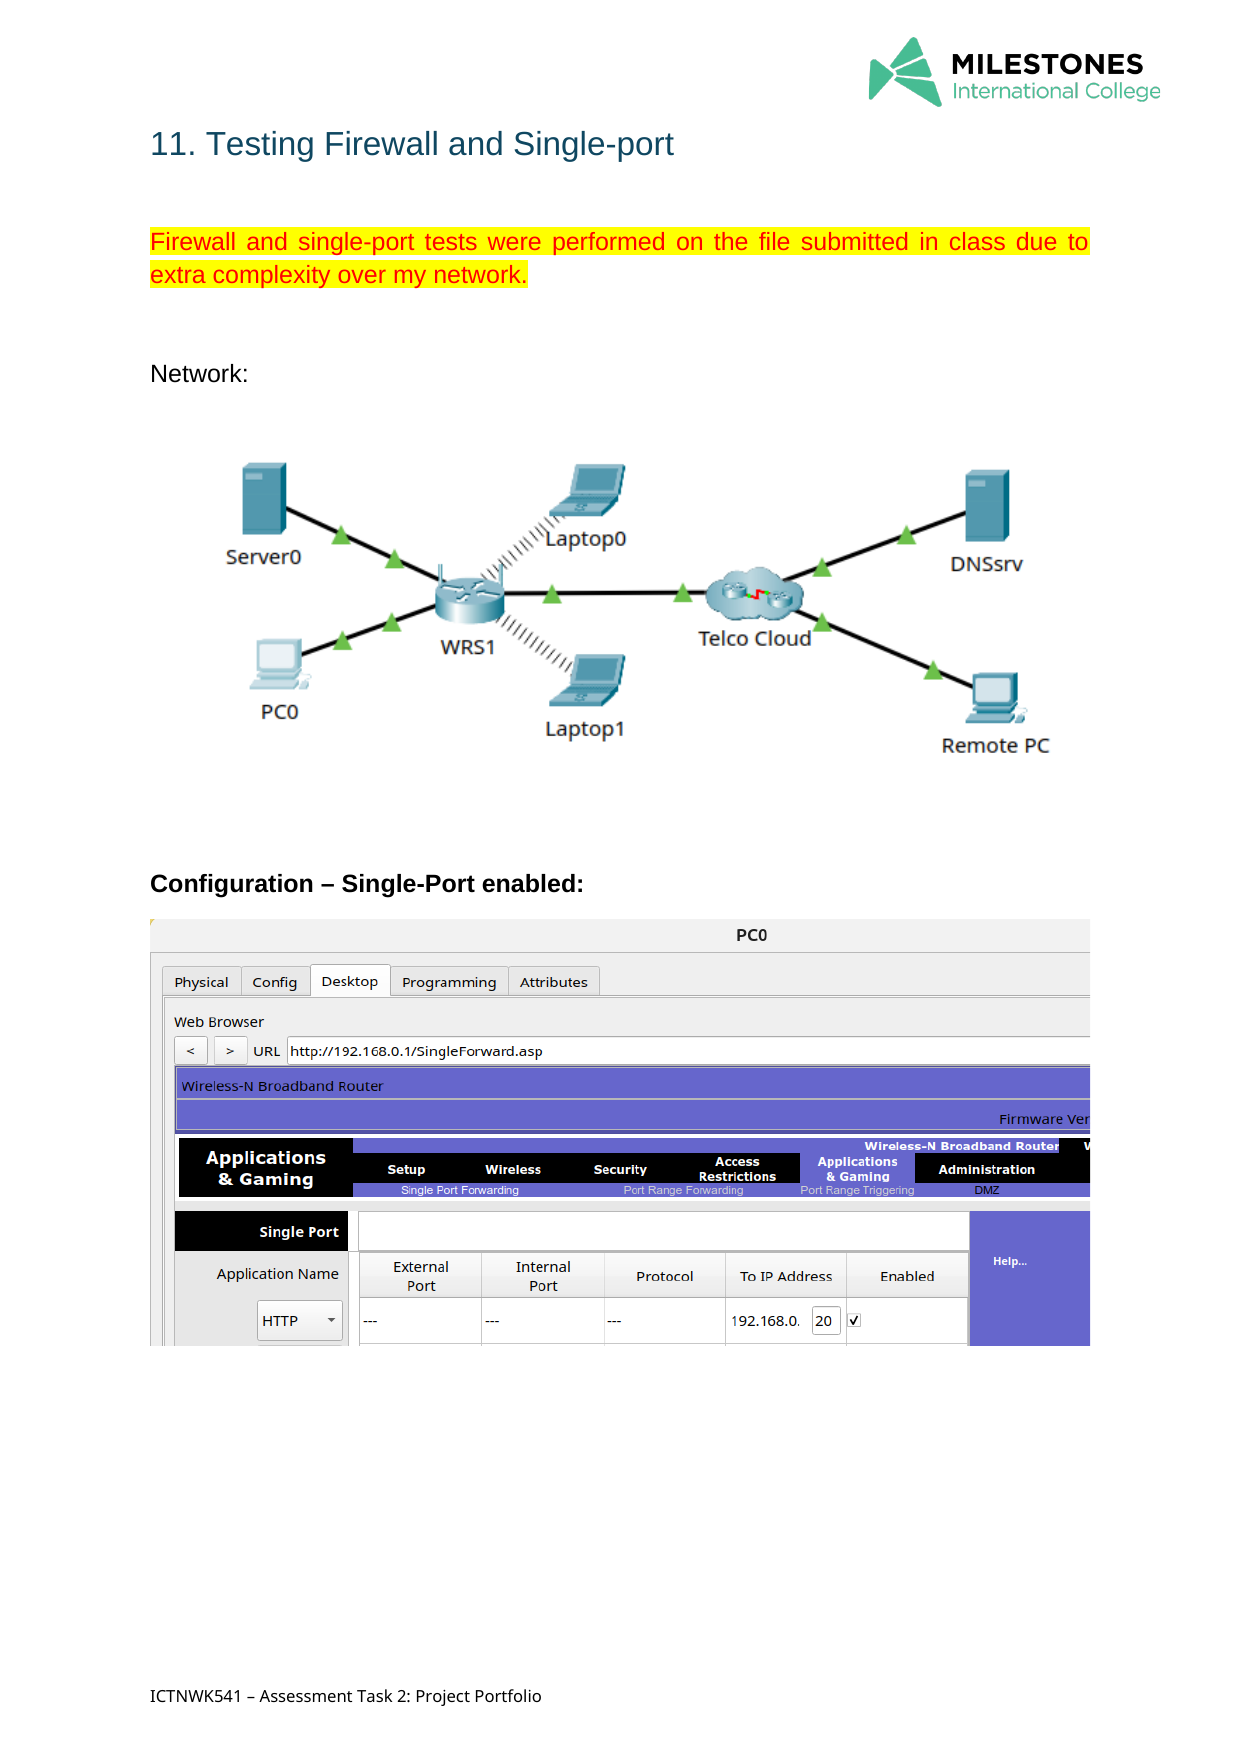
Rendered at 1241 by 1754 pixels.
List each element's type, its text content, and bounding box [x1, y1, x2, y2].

text Firewall and single-port tests were performed on the file submitted in class due to extra complexity over my network. [150, 255, 1090, 288]
text Network: [150, 359, 1090, 388]
picture [868, 37, 1161, 107]
picture [150, 919, 1091, 1346]
subtitle 11. Testing Firewall and Single-port [150, 124, 1090, 163]
text Configuration – Single-Port enabled: [150, 869, 1090, 898]
picture [150, 408, 1091, 798]
